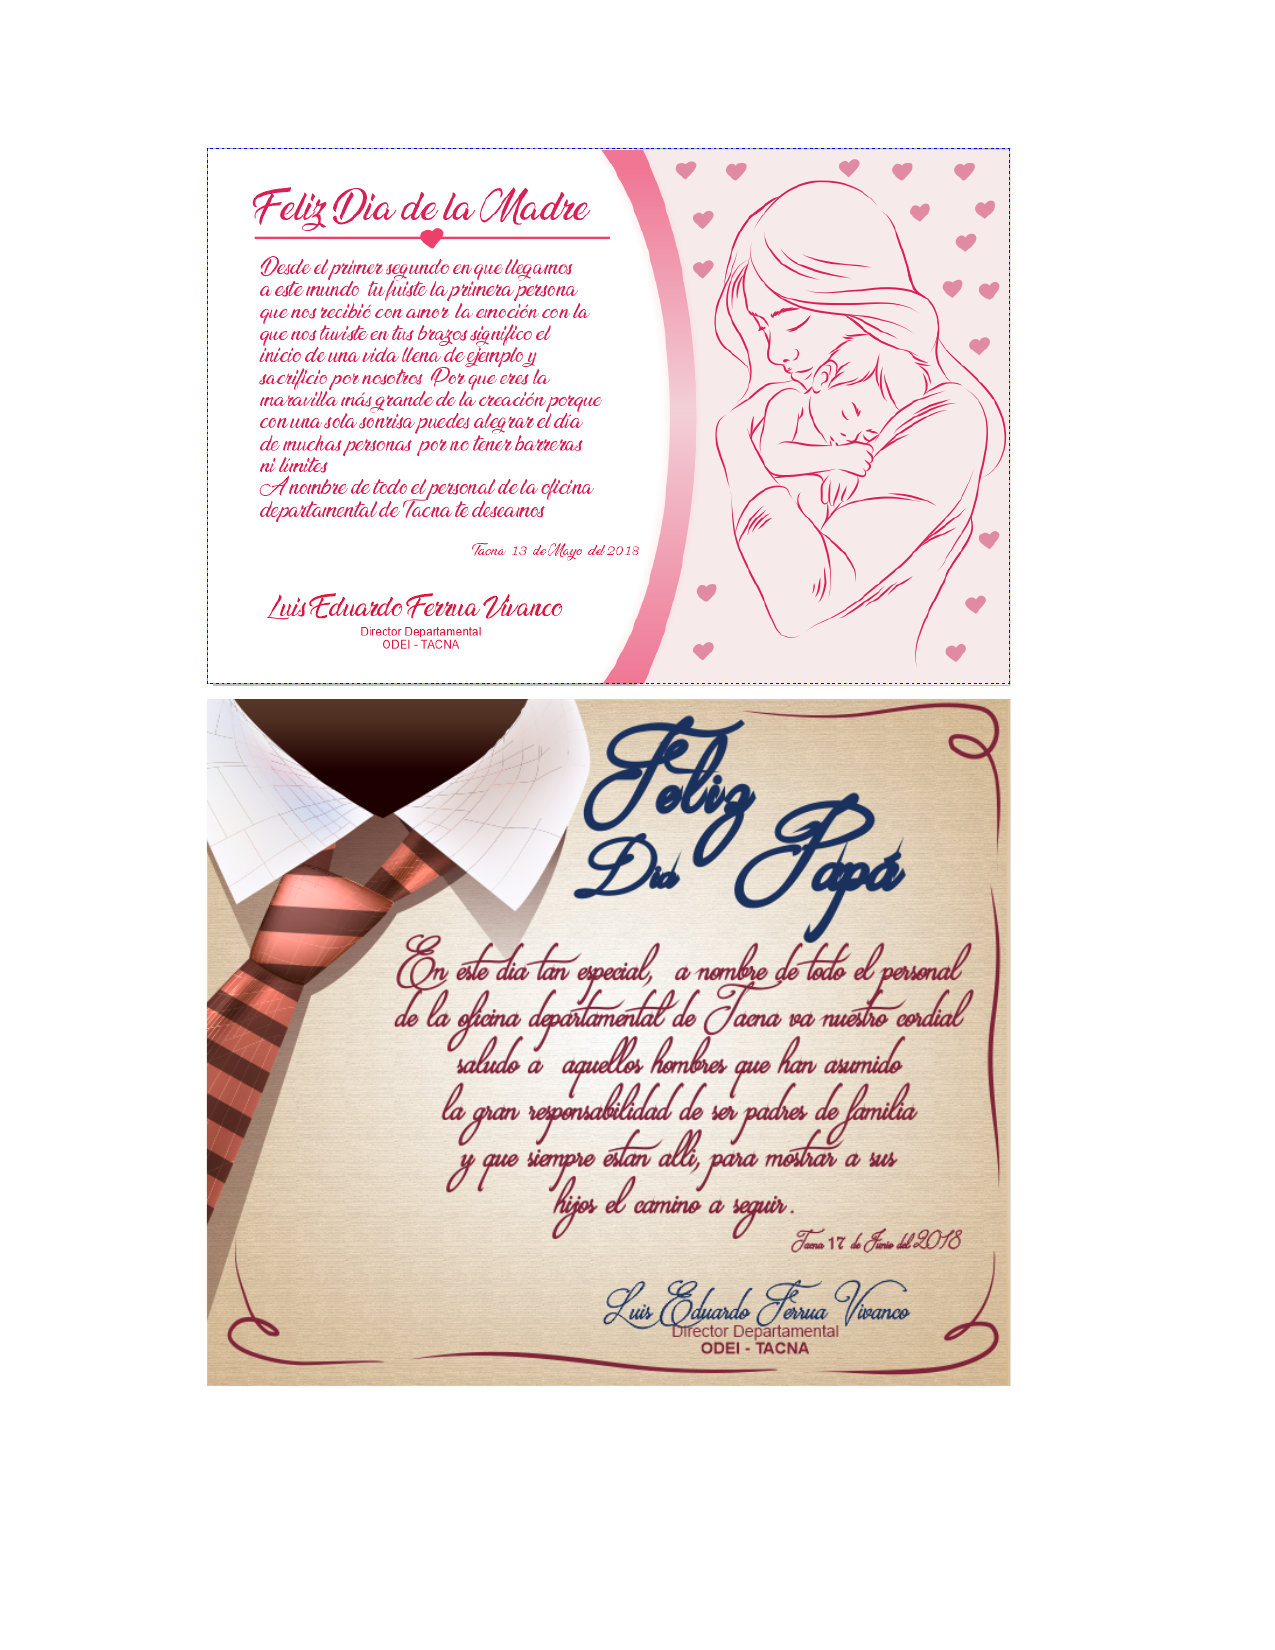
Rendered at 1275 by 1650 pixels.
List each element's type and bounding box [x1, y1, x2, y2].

picture [206, 147, 1011, 686]
picture [206, 699, 1011, 1386]
